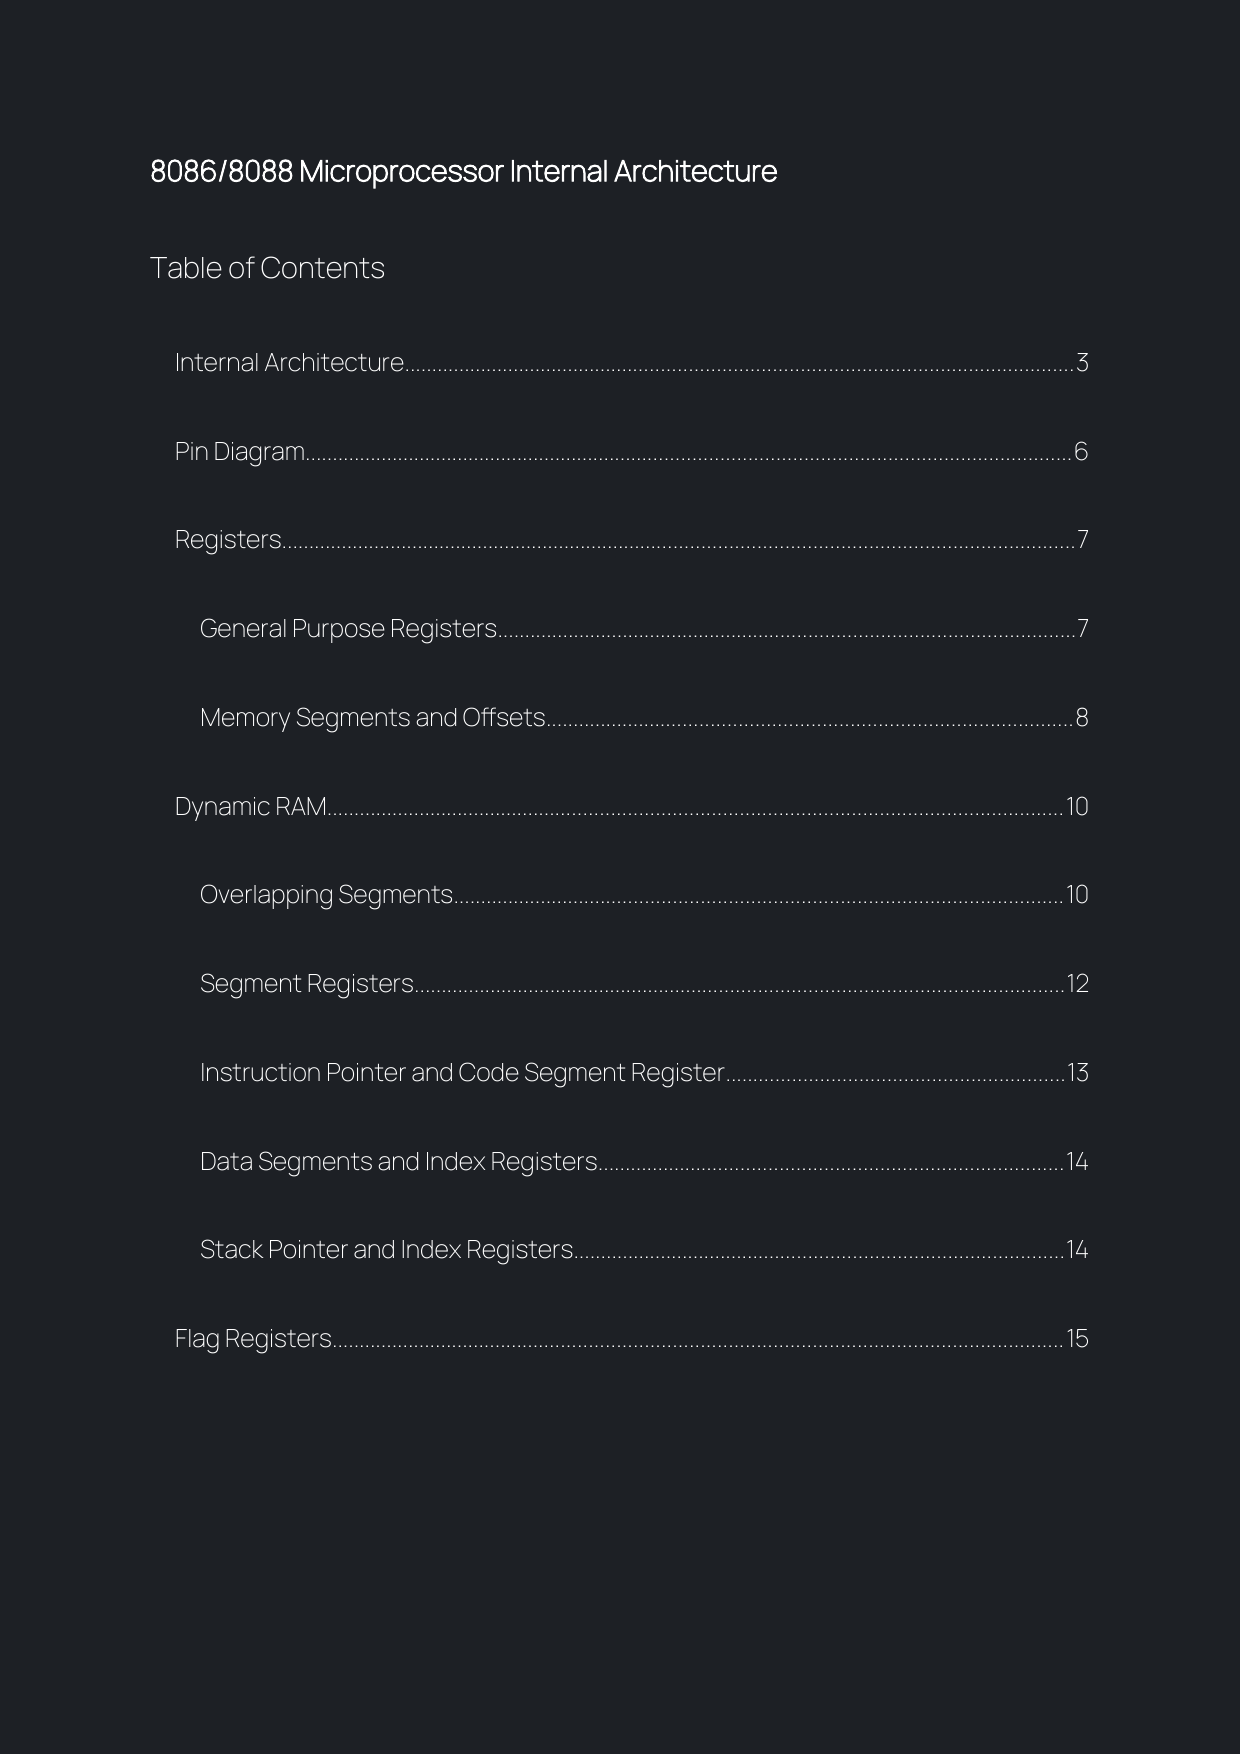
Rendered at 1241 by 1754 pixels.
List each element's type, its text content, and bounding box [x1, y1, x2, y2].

text 8086/8088 Microprocessor Internal Architecture [150, 150, 1090, 190]
